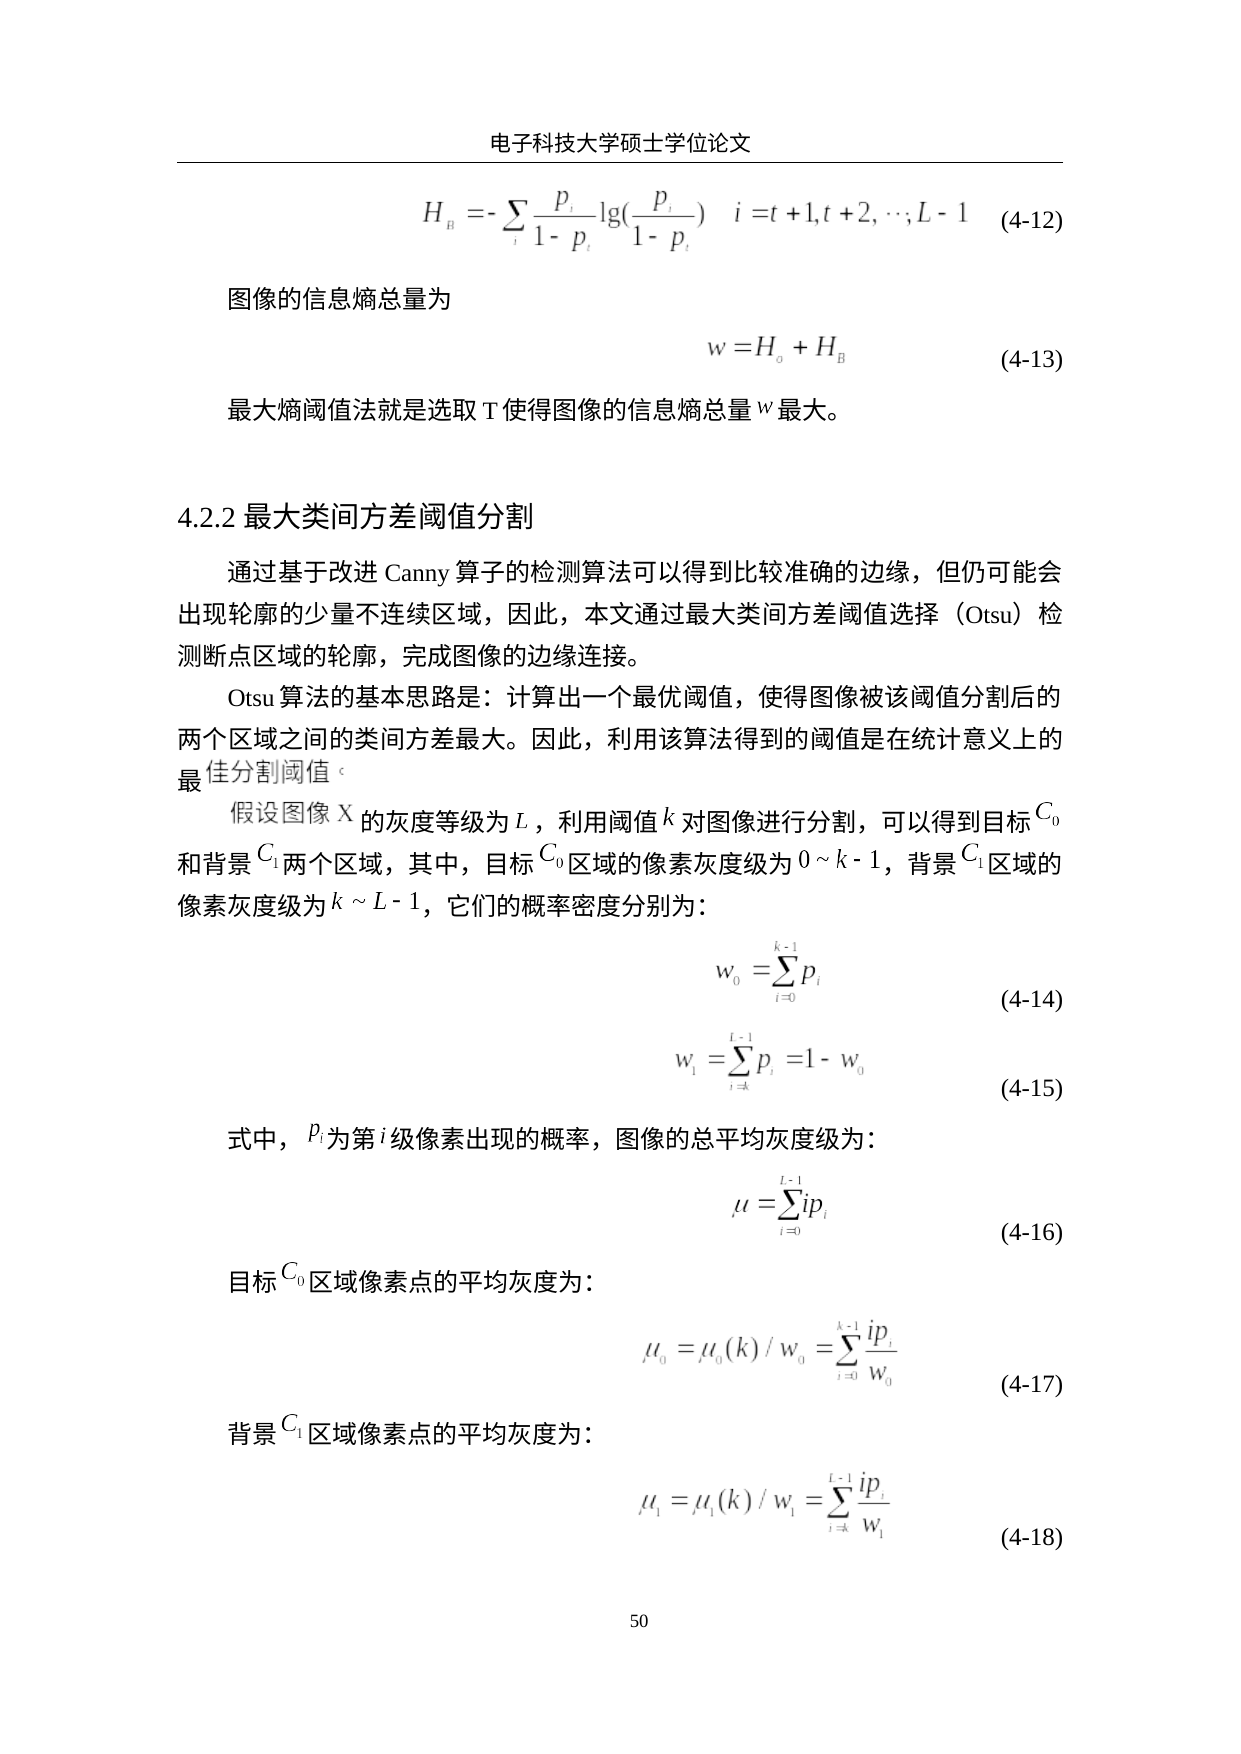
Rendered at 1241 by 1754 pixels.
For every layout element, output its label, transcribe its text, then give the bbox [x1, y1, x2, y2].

text (4-12) [177, 177, 1063, 263]
text (4-15) [177, 1025, 1063, 1102]
text (4-14) [177, 936, 1063, 1013]
text 式中，为第级像素出现的概率，图像的总平均灰度级为： [177, 1115, 1063, 1156]
text 通过基于改进Canny算子的检测算法可以得到比较准确的边缘，但仍可能会出现轮廓的少量不连续区域，因此，本文通过最大类间方差阈值选择（Otsu）检测断点区域的轮廓，完成图像的边缘连接。 [177, 548, 1063, 673]
text 4.2.2 最大类间方差阈值分割 [177, 494, 1063, 536]
text (4-17) [177, 1312, 1063, 1398]
text 的灰度等级为，利用阈值对图像进行分割，可以得到目标和背景两个区域，其中，目标区域的像素灰度级为，背景区域的像素灰度级为，它们的概率密度分别为： [177, 798, 1063, 923]
text Otsu算法的基本思路是：计算出一个最优阈值，使得图像被该阈值分割后的两个区域之间的类间方差最大。因此，利用该算法得到的阈值是在统计意义上的最 [177, 673, 1063, 798]
text 背景区域像素点的平均灰度为： [177, 1411, 1063, 1452]
text (4-13) [177, 329, 1063, 373]
text (4-16) [177, 1169, 1063, 1246]
text (4-18) [177, 1465, 1063, 1550]
text 目标区域像素点的平均灰度为： [177, 1258, 1063, 1300]
text 图像的信息熵总量为 [177, 275, 1063, 317]
text 最大熵阈值法就是选取T使得图像的信息熵总量最大。 [177, 386, 1063, 427]
